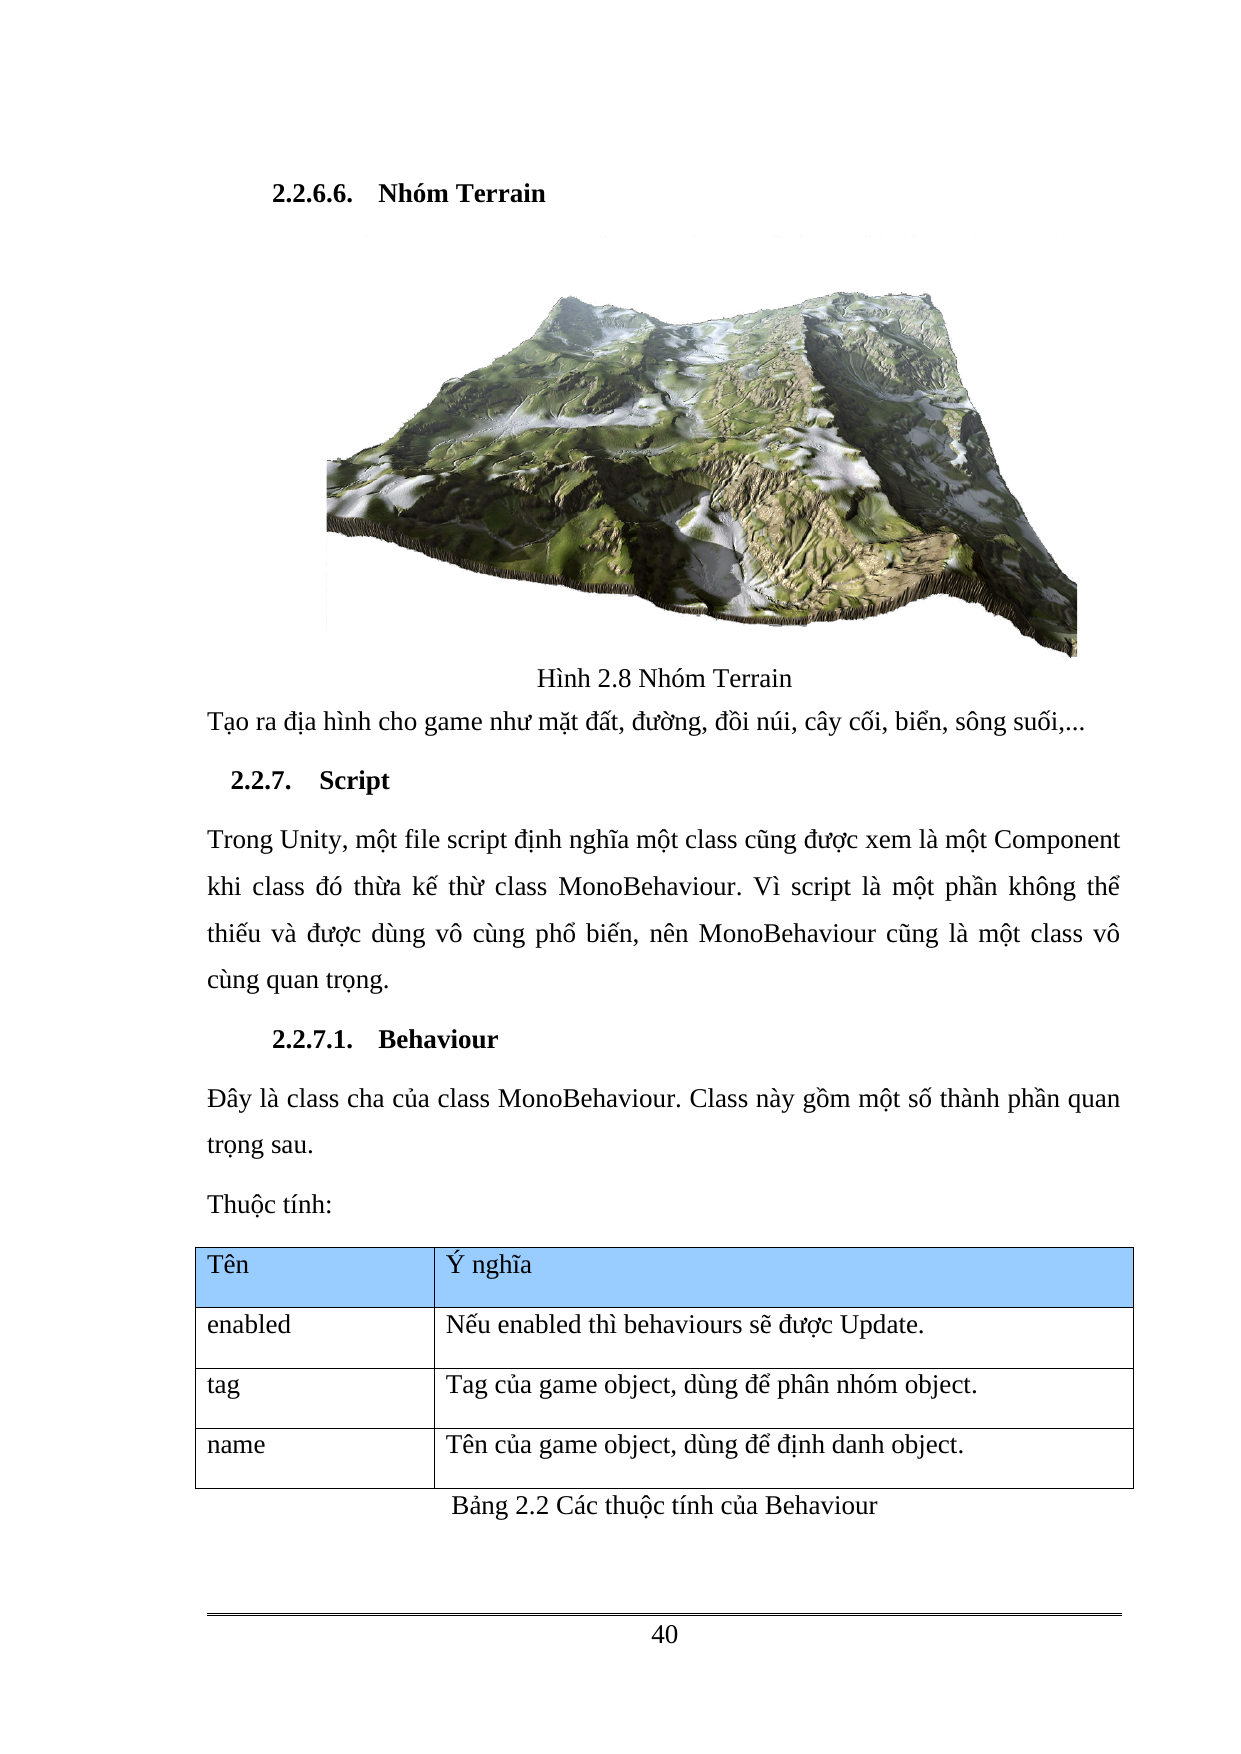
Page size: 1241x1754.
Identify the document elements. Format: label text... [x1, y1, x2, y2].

table_cell name [196, 1429, 434, 1488]
table_cell tag [196, 1369, 434, 1428]
subtitle Script [230, 764, 1122, 796]
table_header Ý nghĩa [435, 1248, 1133, 1307]
text Tạo ra địa hình cho game như mặt đất, đường, đồi núi, cây cối, biển, sông suối,... [207, 705, 1122, 736]
table_cell Nếu enabled thì behaviours sẽ được Update. [435, 1308, 1133, 1367]
text Đây là class cha của class MonoBehaviour. Class này gồm một số thành phần quan trọng sau. [207, 1082, 1122, 1160]
text Thuộc tính: [207, 1188, 1122, 1219]
text Trong Unity, một file script định nghĩa một class cũng được xem là một Component khi class đó thừa kế thừ class MonoBehaviour. Vì script là một phần không thể thiếu và được dùng vô cùng phổ biến, nên MonoBehaviour cũng là một class vô cùng quan trọng. [207, 824, 1122, 995]
table_header Tên [196, 1248, 434, 1307]
table_cell enabled [196, 1308, 434, 1367]
table_cell Tên của game object, dùng để định danh object. [435, 1429, 1133, 1488]
subtitle Behaviour [272, 1023, 1122, 1054]
table_cell Tag của game object, dùng để phân nhóm object. [435, 1369, 1133, 1428]
subtitle Nhóm Terrain [272, 177, 1122, 208]
picture [326, 236, 1078, 662]
